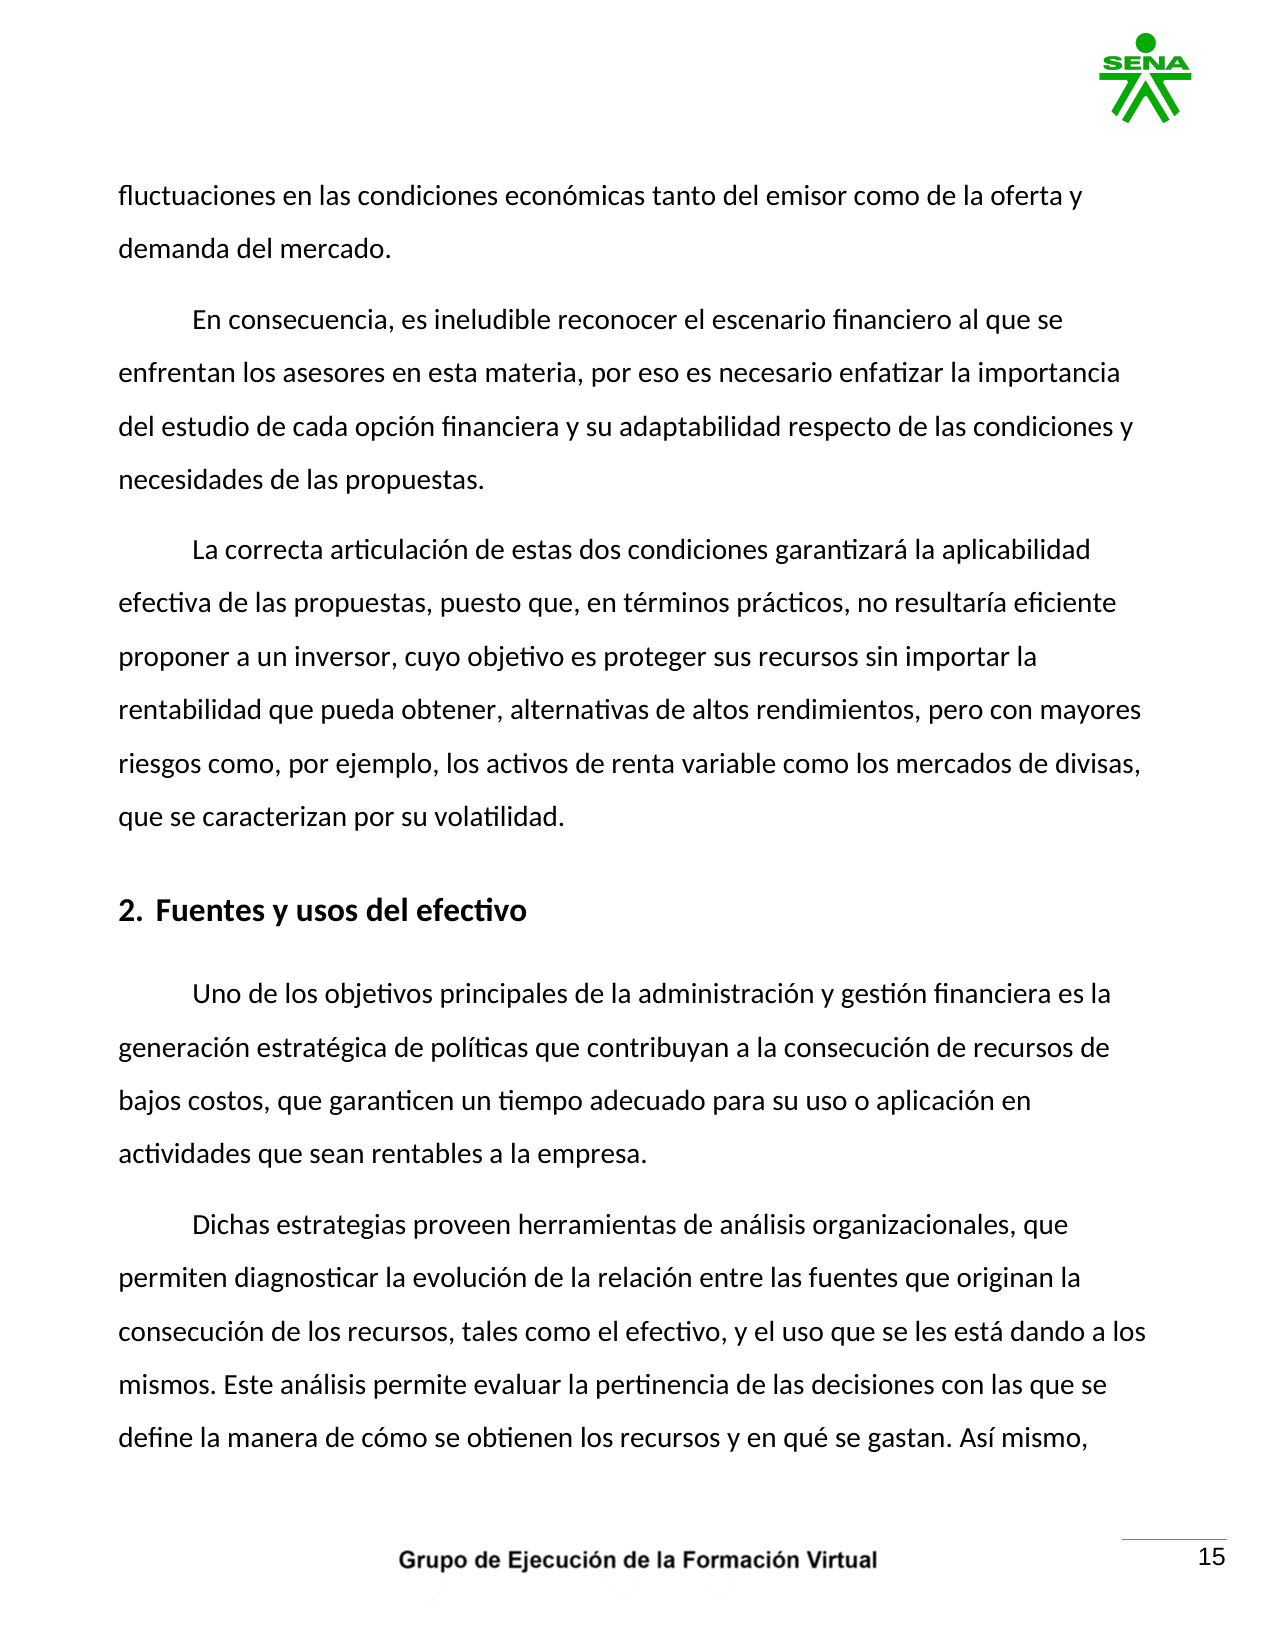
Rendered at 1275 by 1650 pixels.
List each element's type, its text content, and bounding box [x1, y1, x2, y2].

text En consecuencia, es ineludible reconocer el escenario financiero al que se enfrentan los asesores en esta materia, por eso es necesario enfatizar la importancia del estudio de cada opción financiera y su adaptabilidad respecto de las condiciones y necesidades de las propuestas. [118, 301, 1157, 497]
picture [0, 1500, 1275, 1611]
text Uno de los objetivos principales de la administración y gestión financiera es la generación estratégica de políticas que contribuyan a la consecución de recursos de bajos costos, que garanticen un tiempo adecuado para su uso o aplicación en actividades que sean rentables a la empresa. [118, 975, 1157, 1171]
subtitle Fuentes y usos del efectivo [118, 889, 1157, 930]
picture [1099, 33, 1192, 123]
text La correcta articulación de estas dos condiciones garantizará la aplicabilidad efectiva de las propuestas, puesto que, en términos prácticos, no resultaría eficiente proponer a un inversor, cuyo objetivo es proteger sus recursos sin importar la rentabilidad que pueda obtener, alternativas de altos rendimientos, pero con mayores riesgos como, por ejemplo, los activos de renta variable como los mercados de divisas, que se caracterizan por su volatilidad. [118, 531, 1157, 834]
